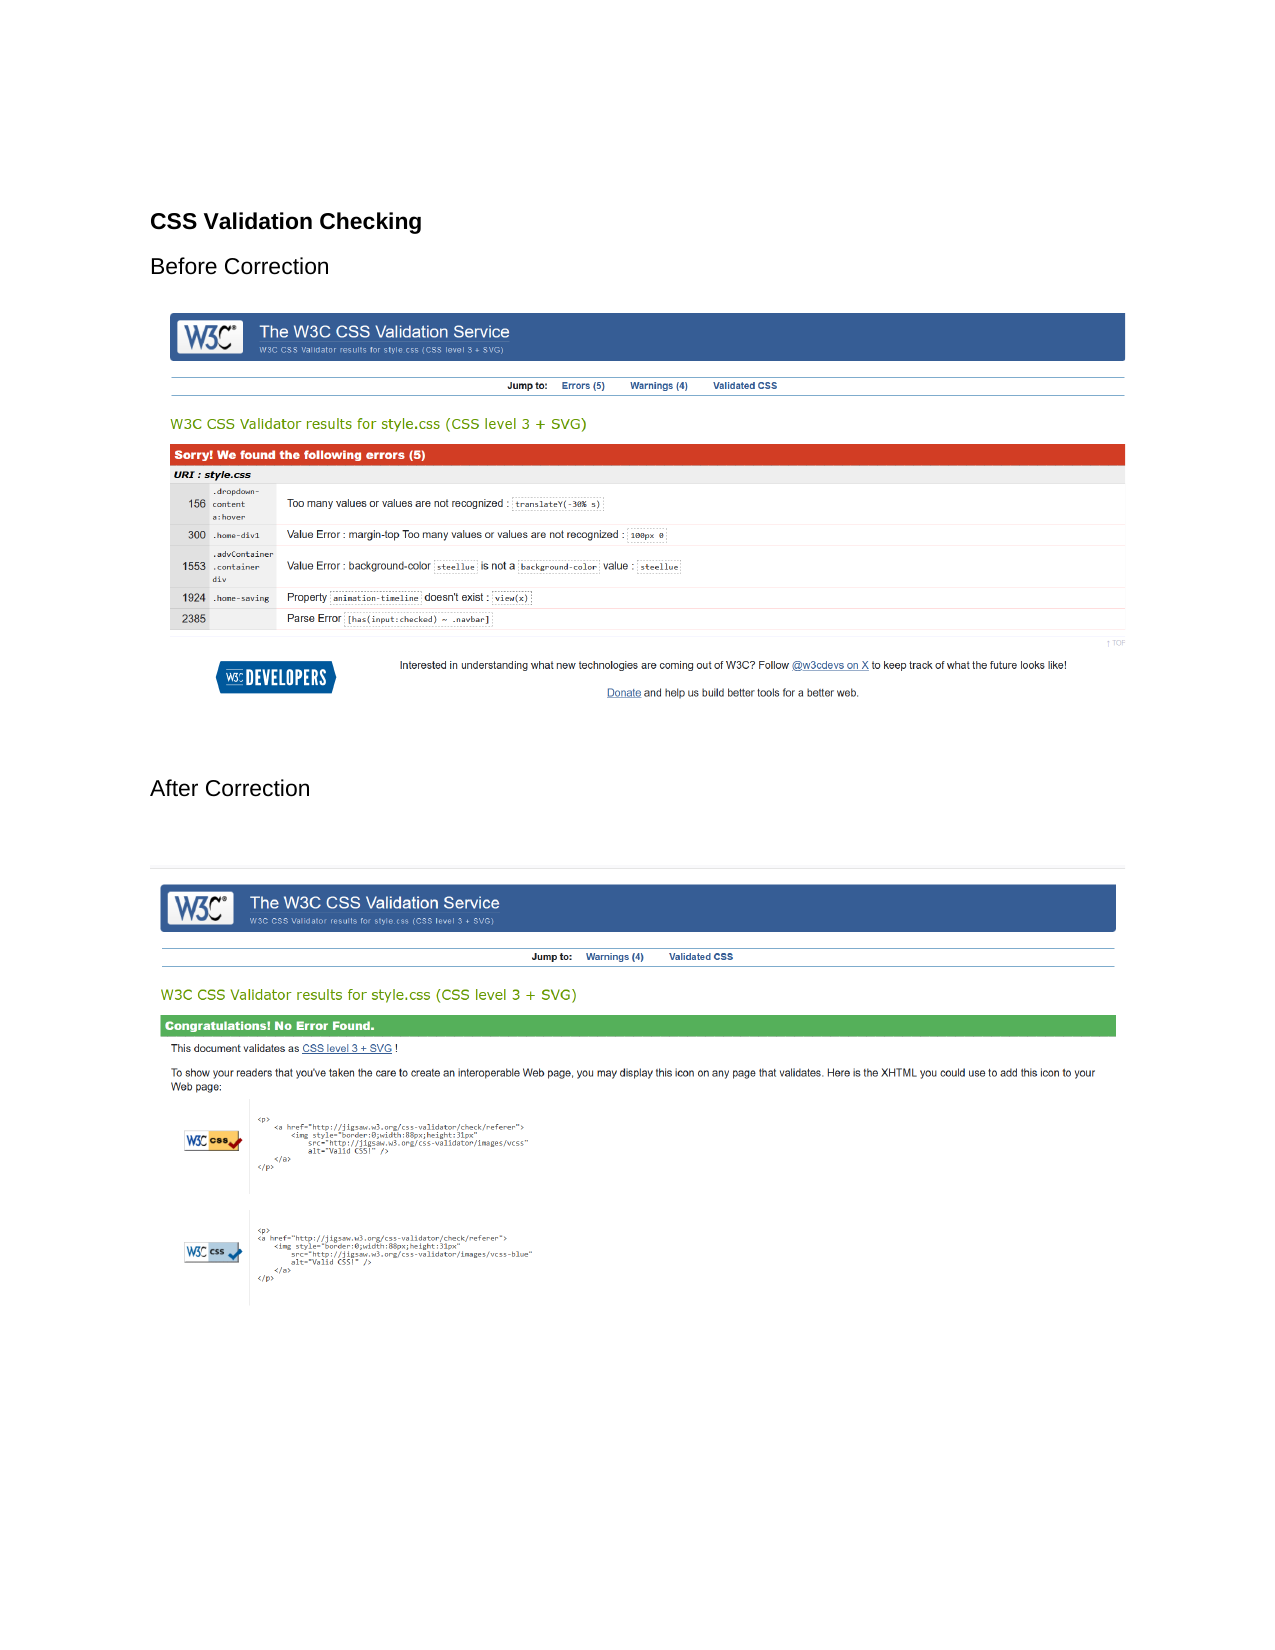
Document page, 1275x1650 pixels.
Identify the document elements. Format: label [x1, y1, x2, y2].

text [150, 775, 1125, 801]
picture [150, 865, 1125, 1313]
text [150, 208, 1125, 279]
picture [150, 298, 1125, 712]
